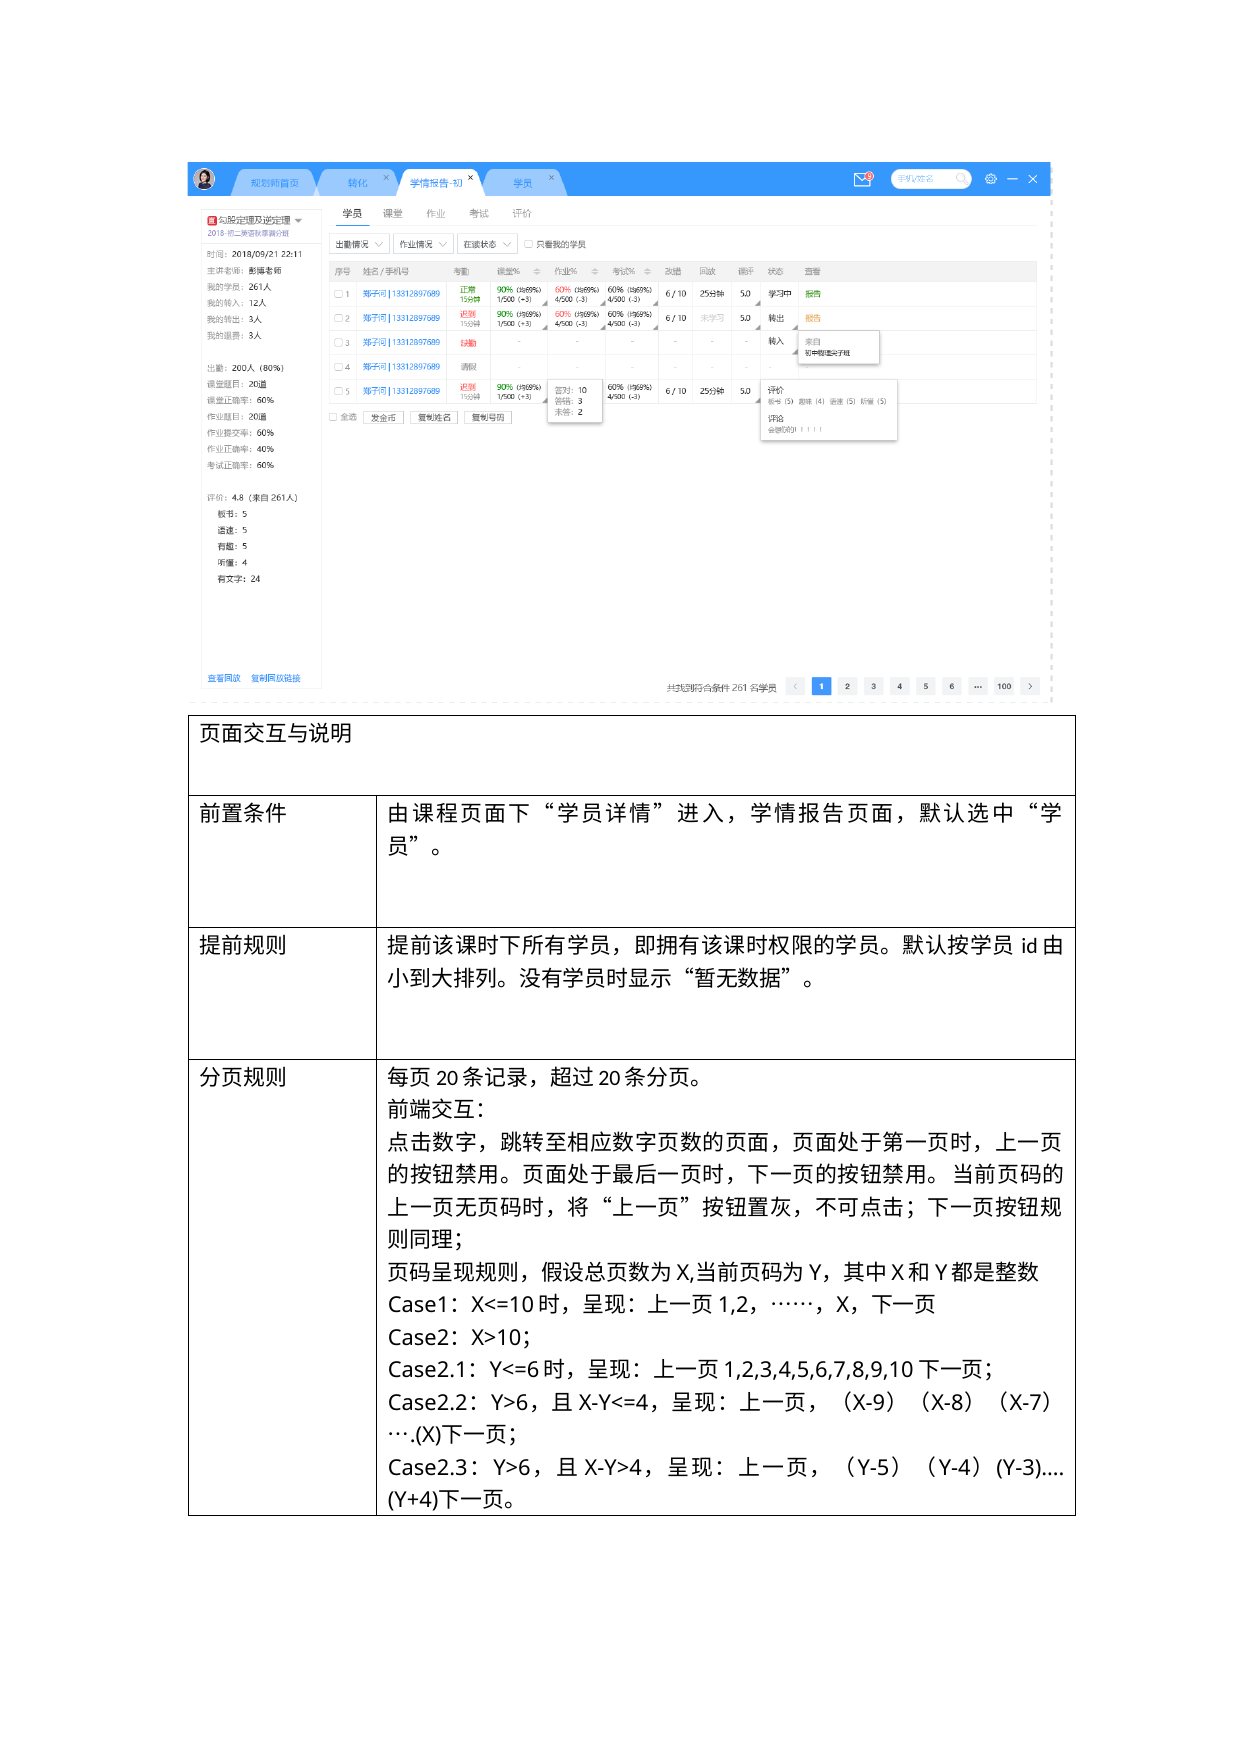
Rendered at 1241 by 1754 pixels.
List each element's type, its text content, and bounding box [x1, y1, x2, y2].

table_cell 提前该课时下所有学员，即拥有该课时权限的学员。默认按学员id由小到大排列。没有学员时显示“暂无数据”。 [377, 928, 1075, 1058]
table_header 页面交互与说明 [189, 716, 1075, 795]
table_cell 提前规则 [189, 928, 376, 1058]
table_cell 前置条件 [189, 796, 376, 927]
picture [187, 162, 1053, 703]
table_cell 每页20条记录，超过20条分页。 前端交互： 点击数字，跳转至相应数字页数的页面，页面处于第一页时，上一页的按钮禁用。页面处于最后一页时，下一页的按钮禁用。当前页码的上一页无页码时，将“上一页”按钮置灰，不可点击；下一页按钮规则同理； 页码呈现规则，假设总页数为X,当前页码为Y，其中X和Y都是整数 Case1：X<=10时，呈现：上一页1,2，……，X，下一页 Case2：X>10； Case2.1：Y<=6时，呈现：上一页1,2,3,4,5,6,7,8,9,10下一页； Case2.2：Y>6，且X-Y<=4，呈现：上一页，（X-9）（X-8）（X-7）….(X)下一页； Case2.3：Y>6，且X-Y>4，呈现：上一页，（Y-5）（Y-4）(Y-3)….(Y+4)下一页。 [377, 1060, 1075, 1514]
table_cell 由课程页面下“学员详情”进入，学情报告页面，默认选中“学员”。 [377, 796, 1075, 927]
table_cell 分页规则 [189, 1060, 376, 1514]
